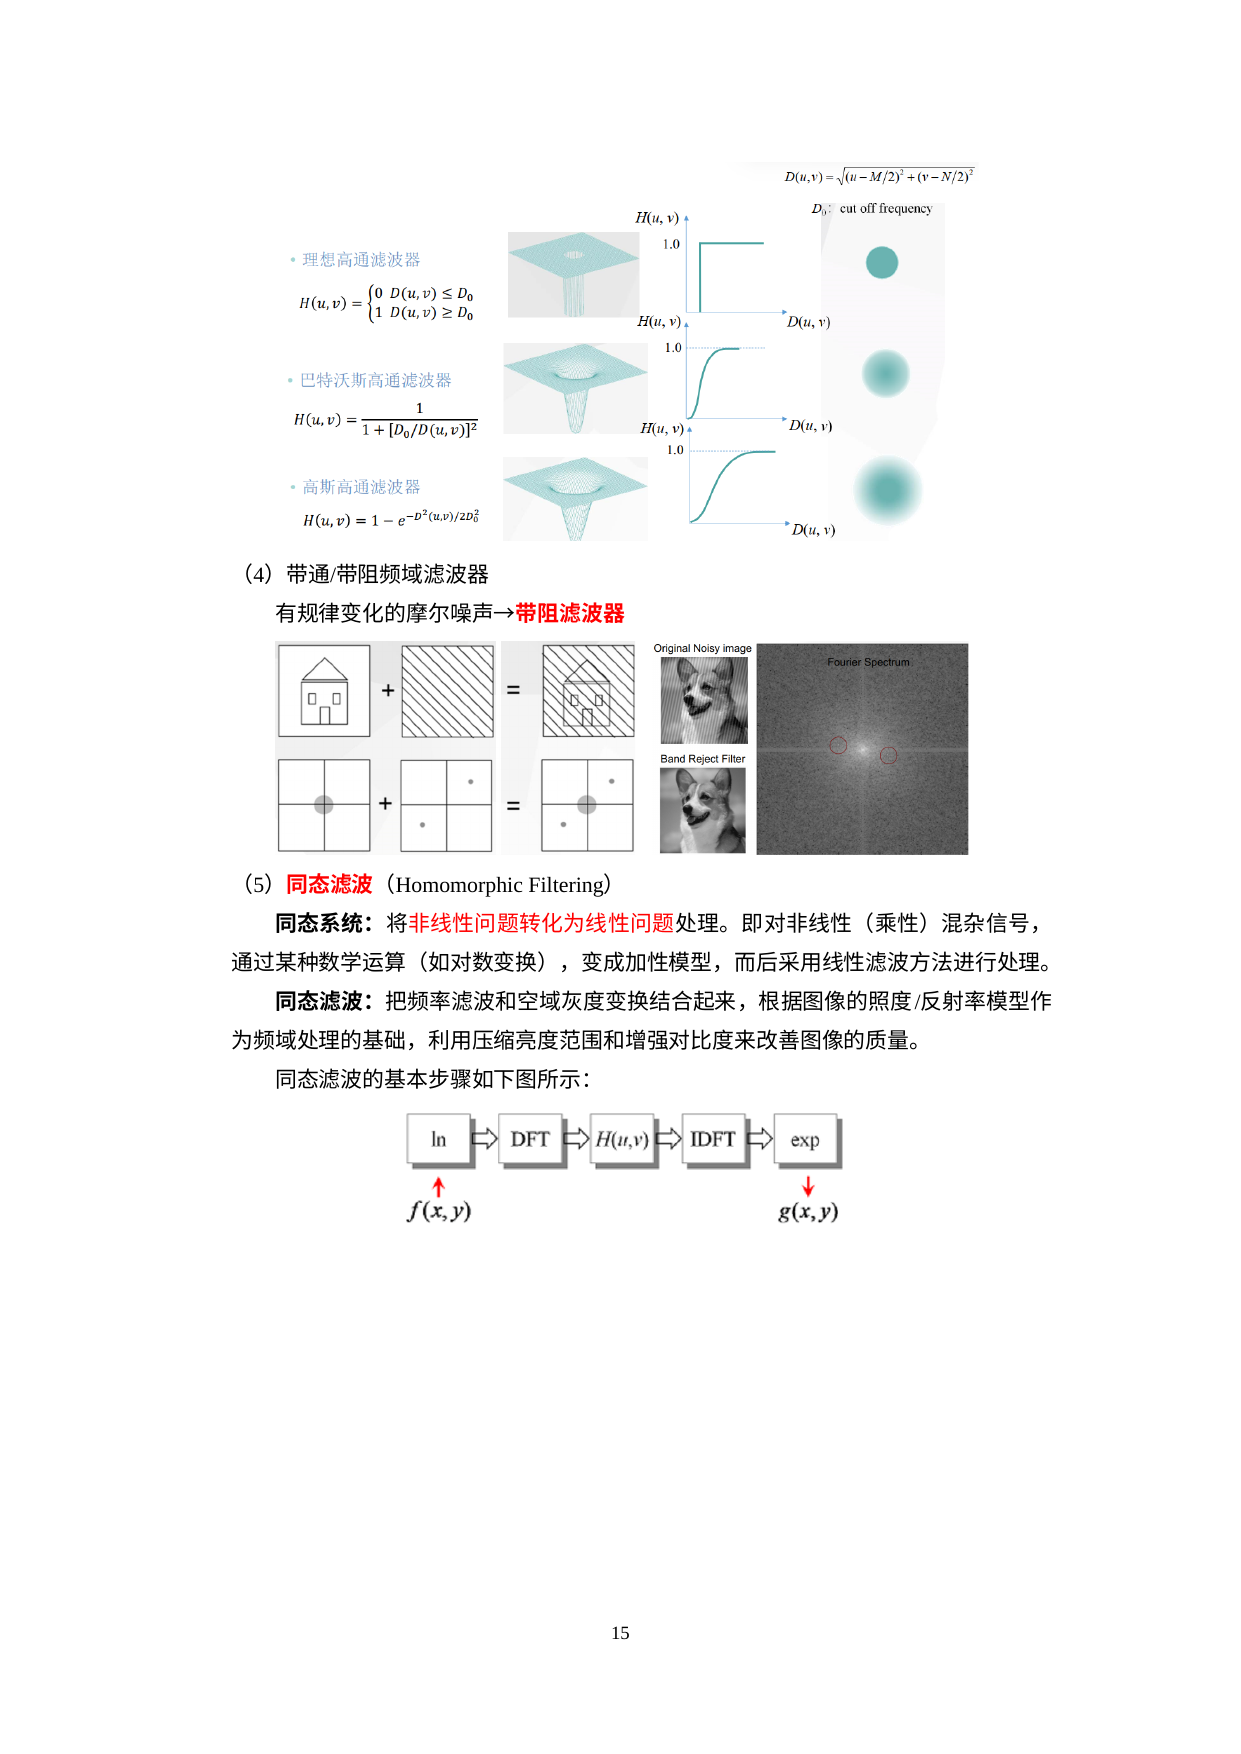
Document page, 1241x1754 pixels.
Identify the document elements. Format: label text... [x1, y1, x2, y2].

picture [651, 641, 969, 855]
text 同态滤波：把频率滤波和空域灰度变换结合起来，根据图像的照度/反射率模型作为频域处理的基础，利用压缩亮度范围和增强对比度来改善图像的质量。 [231, 983, 1053, 1055]
text （5）同态滤波（Homomorphic Filtering） [187, 867, 1053, 899]
text （4）带通/带阻频域滤波器 [187, 557, 1053, 589]
picture [384, 1100, 857, 1242]
picture [275, 162, 979, 541]
text 同态系统：将非线性问题转化为线性问题处理。即对非线性（乘性）混杂信号，通过某种数学运算（如对数变换），变成加性模型，而后采用线性滤波方法进行处理。 [231, 906, 1053, 977]
text 有规律变化的摩尔噪声→带阻滤波器 [187, 596, 1053, 628]
picture [275, 641, 636, 855]
text 同态滤波的基本步骤如下图所示： [231, 1061, 1053, 1094]
